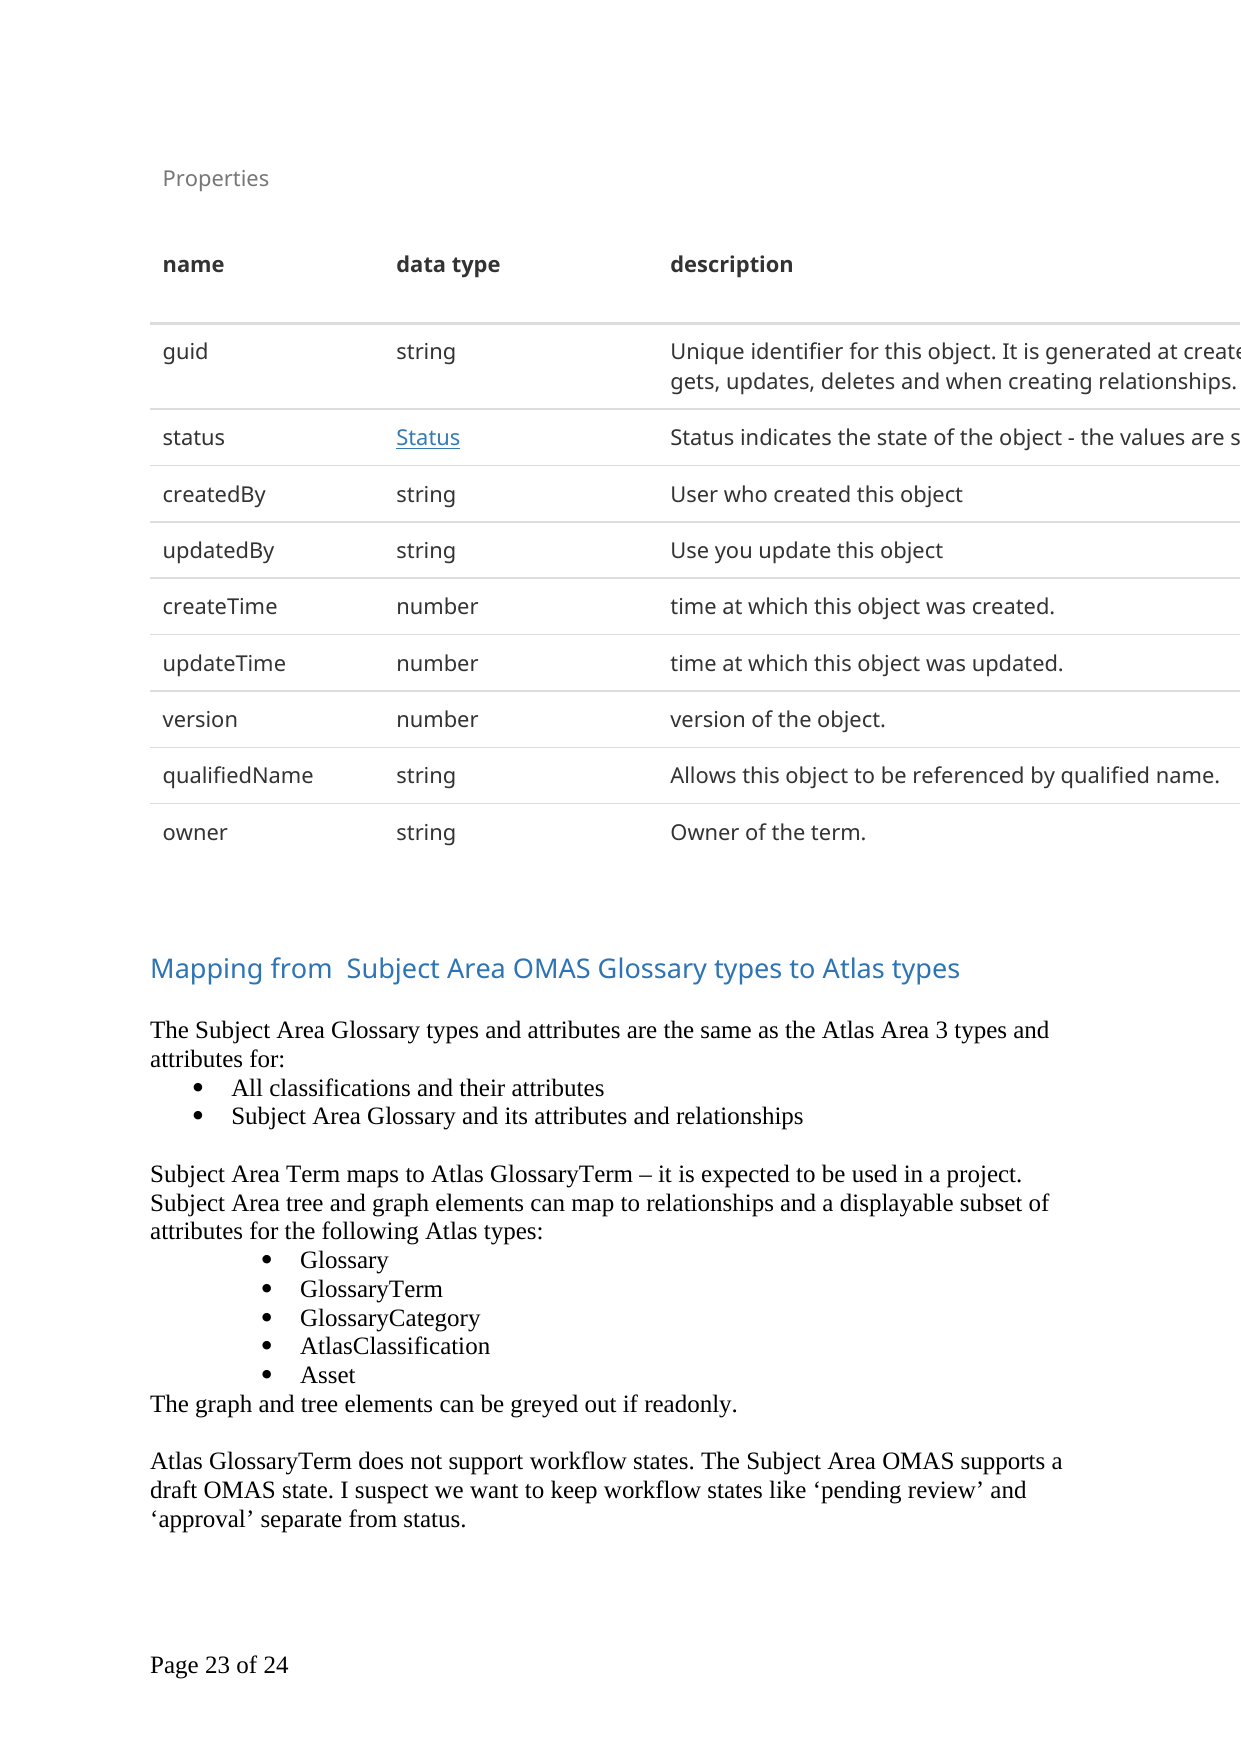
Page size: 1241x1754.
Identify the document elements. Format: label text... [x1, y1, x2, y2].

table_cell number [384, 692, 658, 746]
table_cell guid [150, 325, 384, 408]
list Subject Area tree and graph elements can map to relationships and a displayable subset of attributes for the following Atlas types: [150, 1188, 1090, 1245]
table_cell Status [384, 410, 658, 464]
table_cell Status indicates the state of the object - the values are specified in the Status enumeration [658, 410, 1240, 464]
table_cell updatedBy [150, 523, 384, 577]
table_cell time at which this object was created. [658, 579, 1240, 634]
subtitle Mapping from Subject Area OMAS Glossary types to Atlas types [150, 949, 1090, 986]
table_cell time at which this object was updated. [658, 635, 1240, 690]
table_cell Use you update this object [658, 523, 1240, 577]
table_cell updateTime [150, 635, 384, 690]
table_cell owner [150, 804, 384, 859]
table_cell createdBy [150, 466, 384, 521]
table_cell Owner of the term. [658, 804, 1240, 859]
table_cell string [384, 804, 658, 859]
list Glossary [262, 1245, 1090, 1274]
table_cell qualifiedName [150, 748, 384, 803]
list GlossaryCategory [262, 1303, 1090, 1331]
text The graph and tree elements can be greyed out if readonly. [150, 1389, 1090, 1418]
table_cell Allows this object to be referenced by qualified name. [658, 748, 1240, 803]
table_cell string [384, 523, 658, 577]
table_header Properties [150, 150, 1240, 236]
table_cell string [384, 325, 658, 408]
list Atlas GlossaryTerm does not support workflow states. The Subject Area OMAS supports a draft OMAS state. I suspect we want to keep workflow states like ‘pending review’ and ‘approval’ separate from status. [150, 1446, 1090, 1533]
table_cell version of the object. [658, 692, 1240, 746]
table_cell string [384, 748, 658, 803]
table_cell Unique identifier for this object. It is generated at create time and is used to identify the object for gets, updates, deletes and when creating relationships. [658, 325, 1240, 408]
table_cell number [384, 635, 658, 690]
table_cell name [150, 236, 384, 322]
table_cell description [658, 236, 1240, 322]
text The Subject Area Glossary types and attributes are the same as the Atlas Area 3 types and attributes for: [150, 1015, 1090, 1073]
list Subject Area Glossary and its attributes and relationships [193, 1101, 1090, 1130]
list Asset [262, 1360, 1090, 1389]
list GlossaryTerm [262, 1274, 1090, 1303]
table_cell string [384, 466, 658, 521]
table_cell User who created this object [658, 466, 1240, 521]
list AtlasClassification [262, 1331, 1090, 1360]
table_cell data type [384, 236, 658, 322]
table_cell createTime [150, 579, 384, 634]
table_cell status [150, 410, 384, 464]
table_cell number [384, 579, 658, 634]
table_cell version [150, 692, 384, 746]
list All classifications and their attributes [193, 1073, 1090, 1101]
list Subject Area Term maps to Atlas GlossaryTerm – it is expected to be used in a project. [150, 1159, 1090, 1188]
